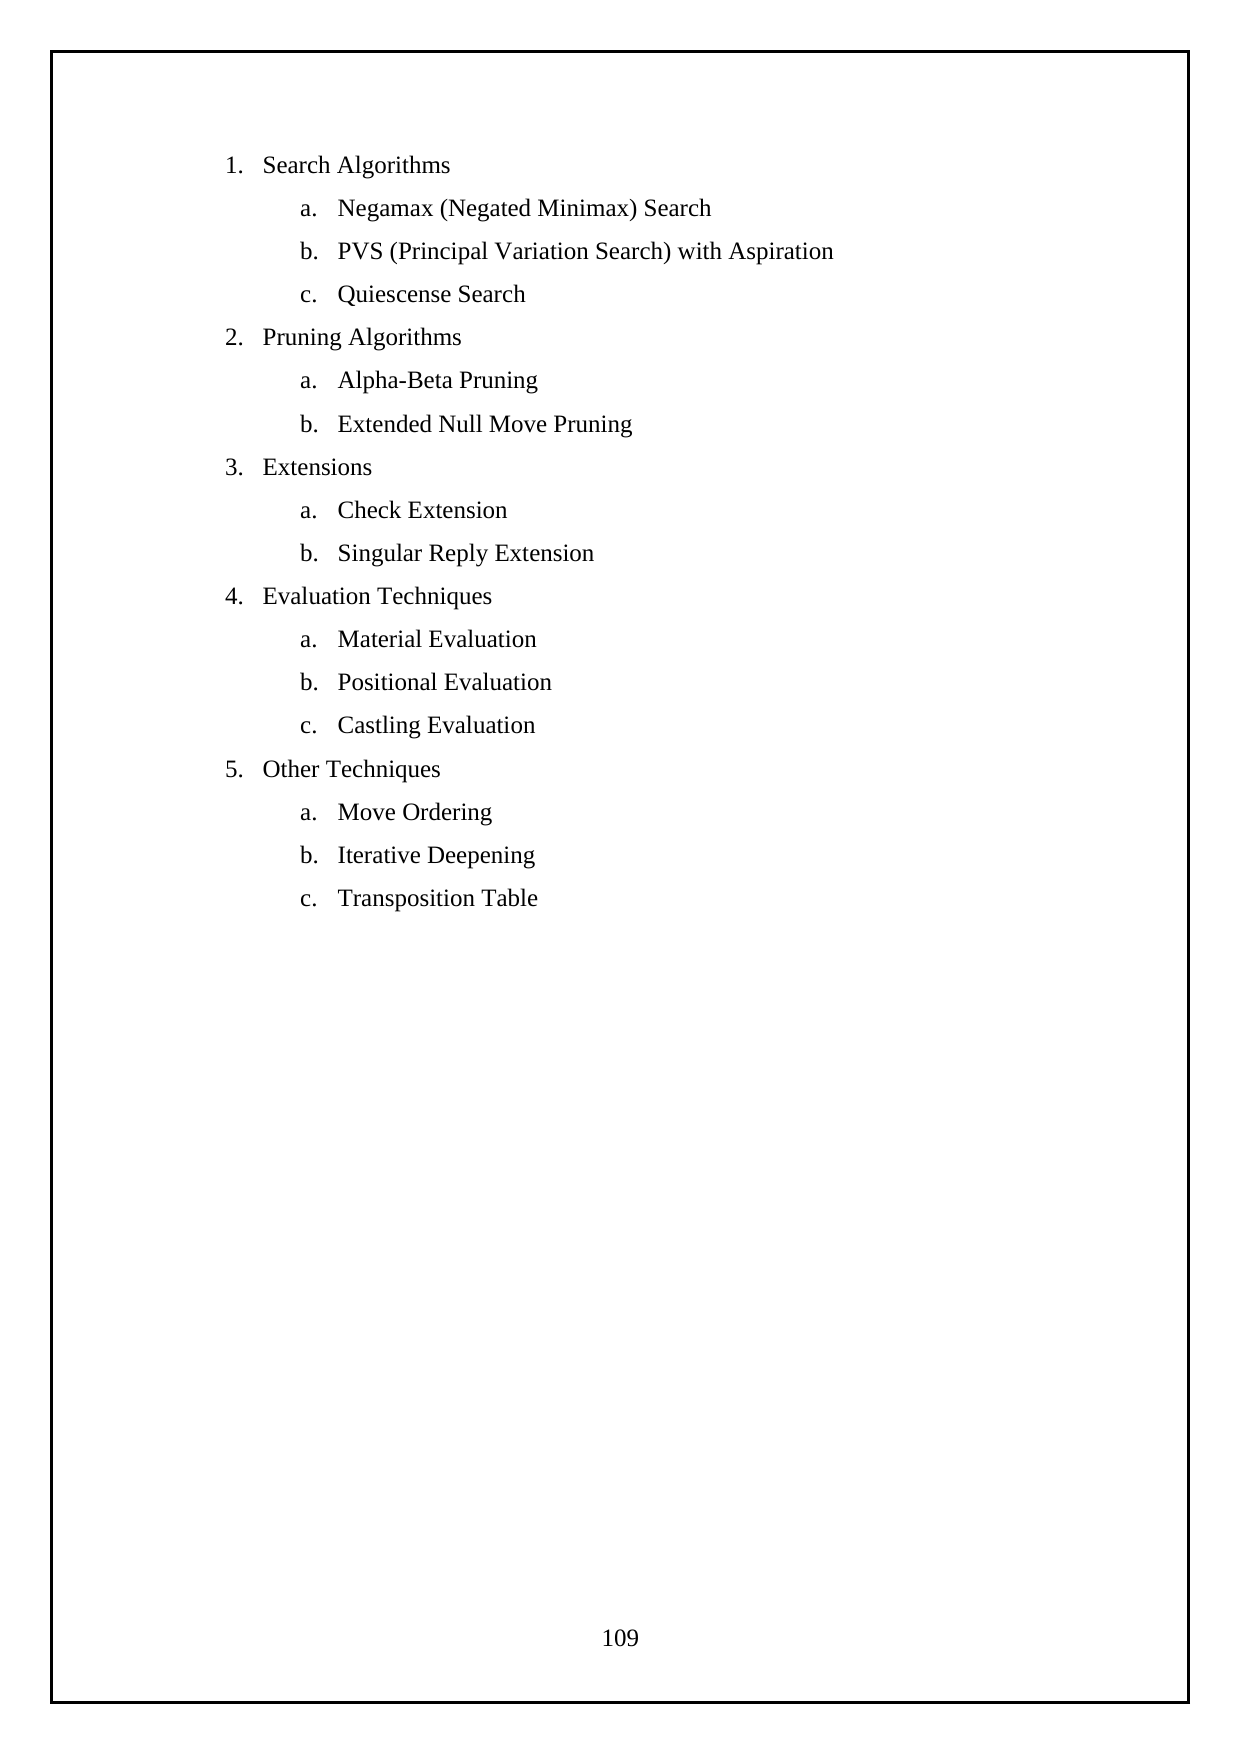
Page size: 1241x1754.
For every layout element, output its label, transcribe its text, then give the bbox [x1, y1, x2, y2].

list Search Algorithms [225, 150, 1053, 179]
list Castling Evaluation [300, 711, 1053, 739]
list Positional Evaluation [300, 667, 1053, 696]
list Extensions [225, 452, 1053, 481]
list Pruning Algorithms [225, 322, 1053, 351]
list Move Ordering [300, 797, 1053, 826]
list Material Evaluation [300, 624, 1053, 653]
list Singular Reply Extension [300, 538, 1053, 567]
list Alpha-Beta Pruning [300, 366, 1053, 394]
list Quiescense Search [300, 279, 1053, 308]
list Iterative Deepening [300, 840, 1053, 869]
list PVS (Principal Variation Search) with Aspiration [300, 236, 1053, 265]
list Negamax (Negated Minimax) Search [300, 193, 1053, 222]
list Check Extension [300, 495, 1053, 524]
list Transposition Table [300, 883, 1053, 912]
list Evaluation Techniques [225, 581, 1053, 610]
list Other Techniques [225, 754, 1053, 782]
list Extended Null Move Pruning [300, 409, 1053, 437]
